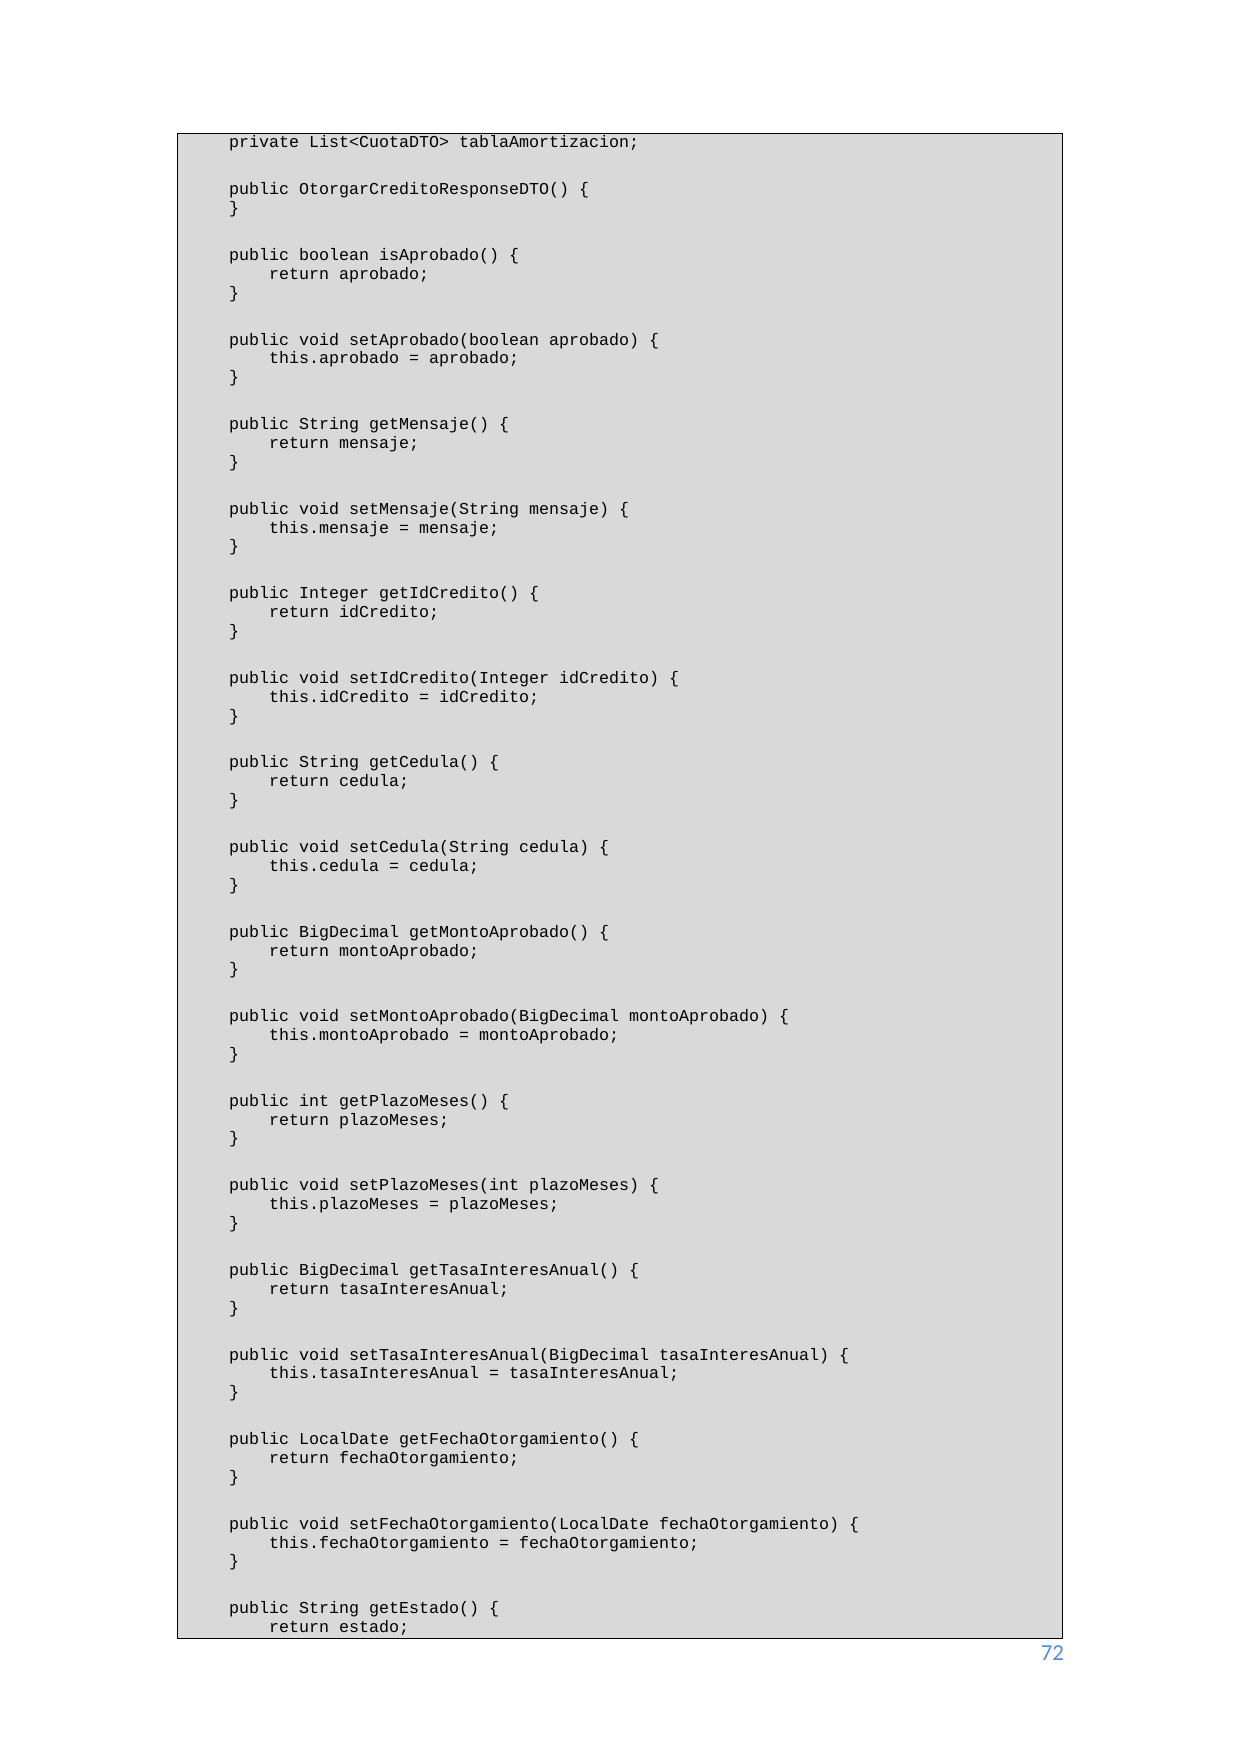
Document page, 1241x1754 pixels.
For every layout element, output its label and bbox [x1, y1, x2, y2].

table_header [178, 134, 1062, 1638]
